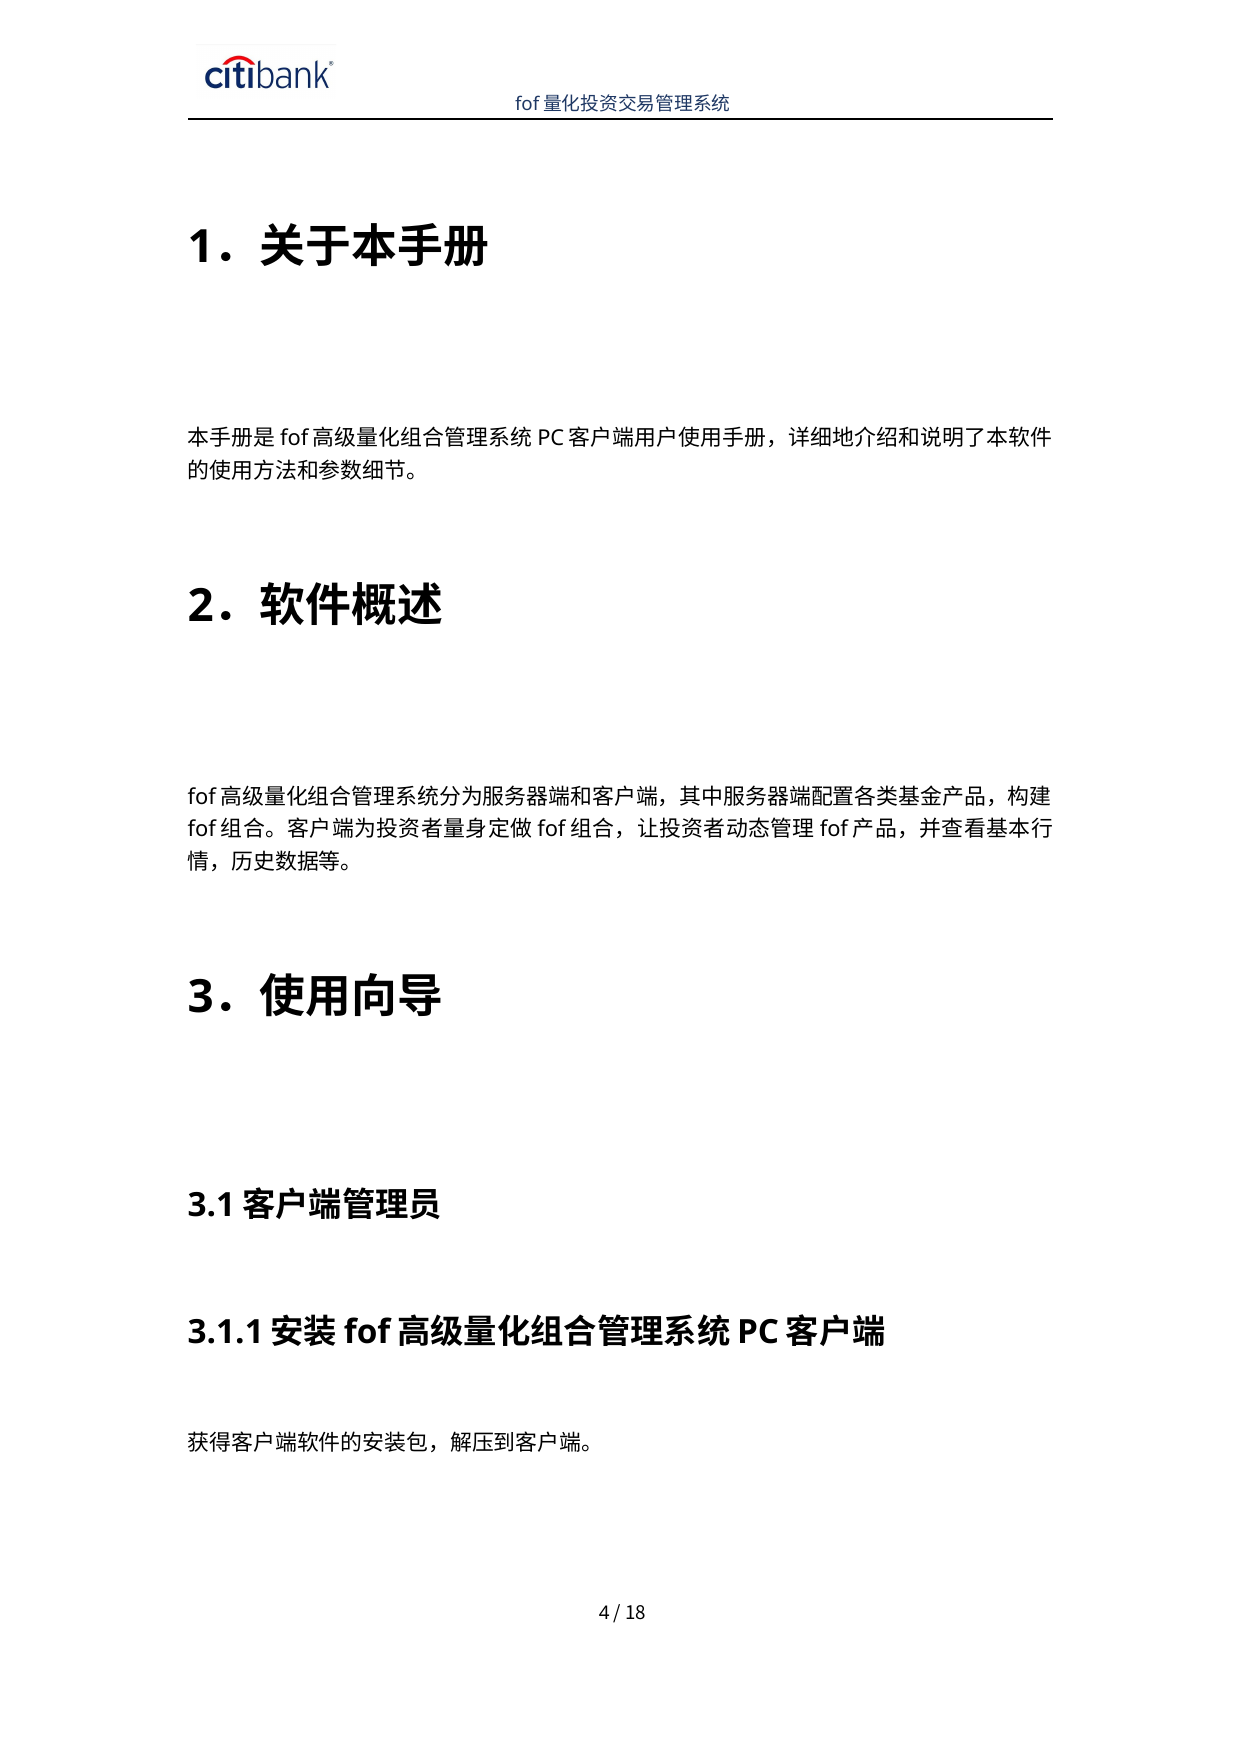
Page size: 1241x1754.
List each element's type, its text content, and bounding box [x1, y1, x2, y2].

subtitle 2．软件概述 [187, 553, 1053, 650]
text 获得客户端软件的安装包，解压到客户端。 [187, 1424, 1053, 1457]
subtitle 3.1客户端管理员 [187, 1169, 1053, 1234]
picture [195, 44, 337, 99]
text 本手册是fof高级量化组合管理系统PC客户端用户使用手册，详细地介绍和说明了本软件的使用方法和参数细节。 [187, 420, 1053, 485]
subtitle 3.1.1安装fof高级量化组合管理系统PC客户端 [187, 1297, 1053, 1362]
subtitle 3．使用向导 [187, 944, 1053, 1041]
text fof高级量化组合管理系统分为服务器端和客户端，其中服务器端配置各类基金产品，构建fof组合。客户端为投资者量身定做fof组合，让投资者动态管理fof产品，并查看基本行情，历史数据等。 [187, 778, 1053, 876]
subtitle 1．关于本手册 [187, 194, 1053, 292]
